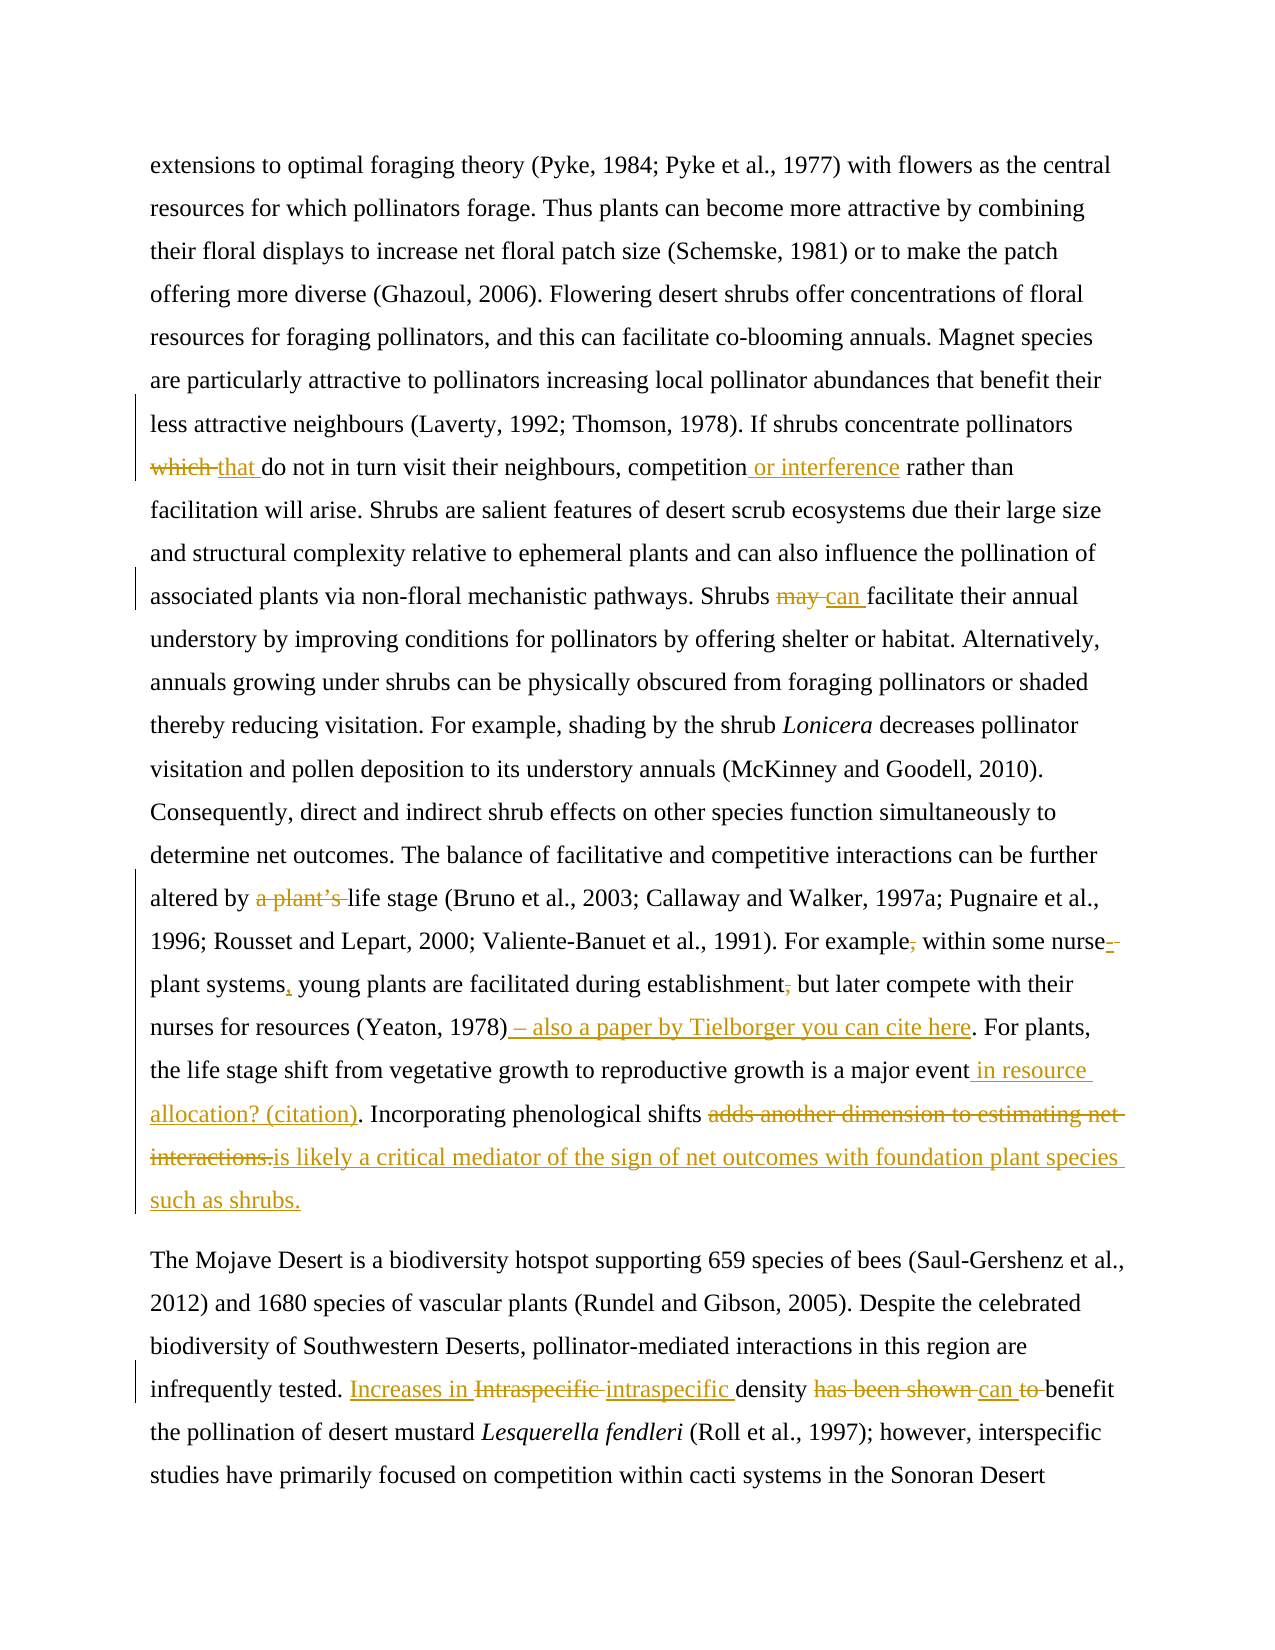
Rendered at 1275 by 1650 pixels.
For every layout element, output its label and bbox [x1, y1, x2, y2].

text [150, 1245, 1125, 1489]
text [150, 150, 1125, 1214]
